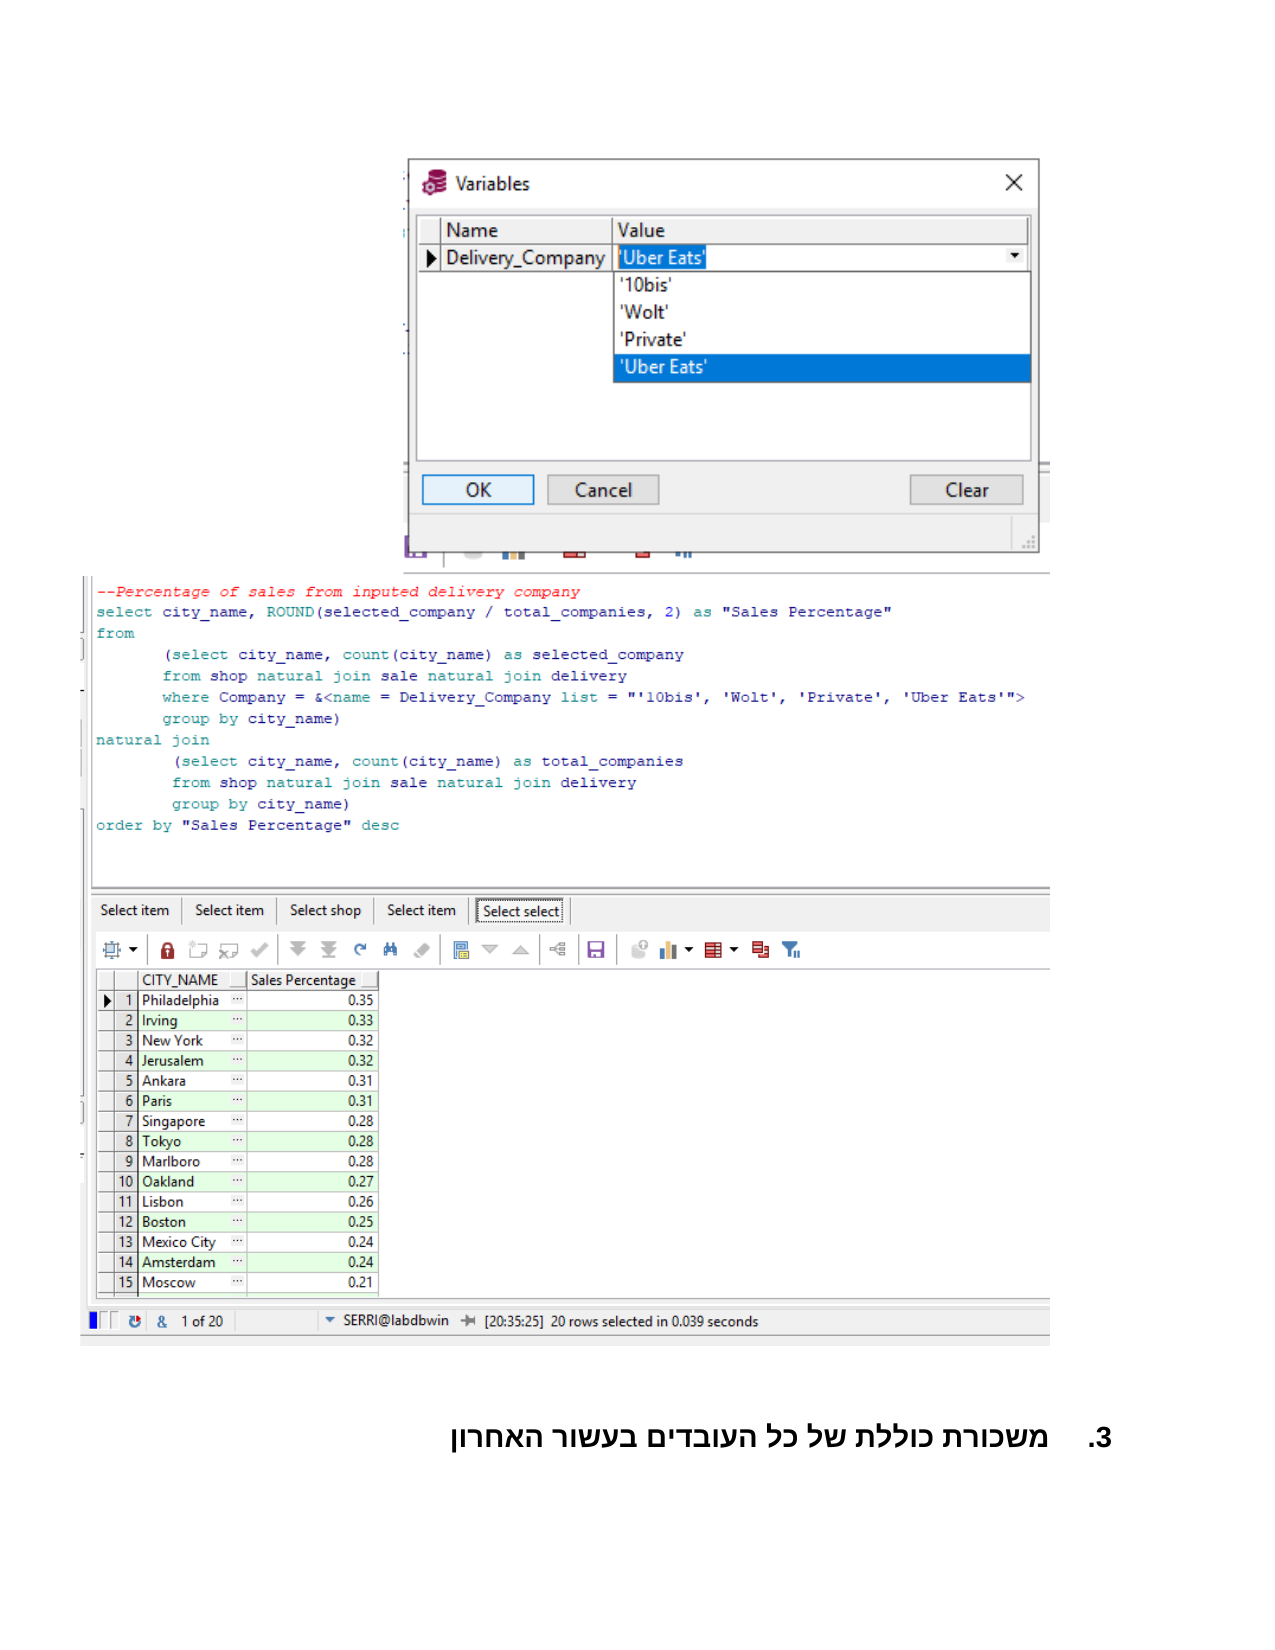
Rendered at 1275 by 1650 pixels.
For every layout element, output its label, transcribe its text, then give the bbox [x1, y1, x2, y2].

list משכורת כוללת של כל העובדים בעשור האחרון [150, 1420, 1087, 1453]
picture [403, 150, 1050, 575]
picture [80, 576, 1050, 1346]
